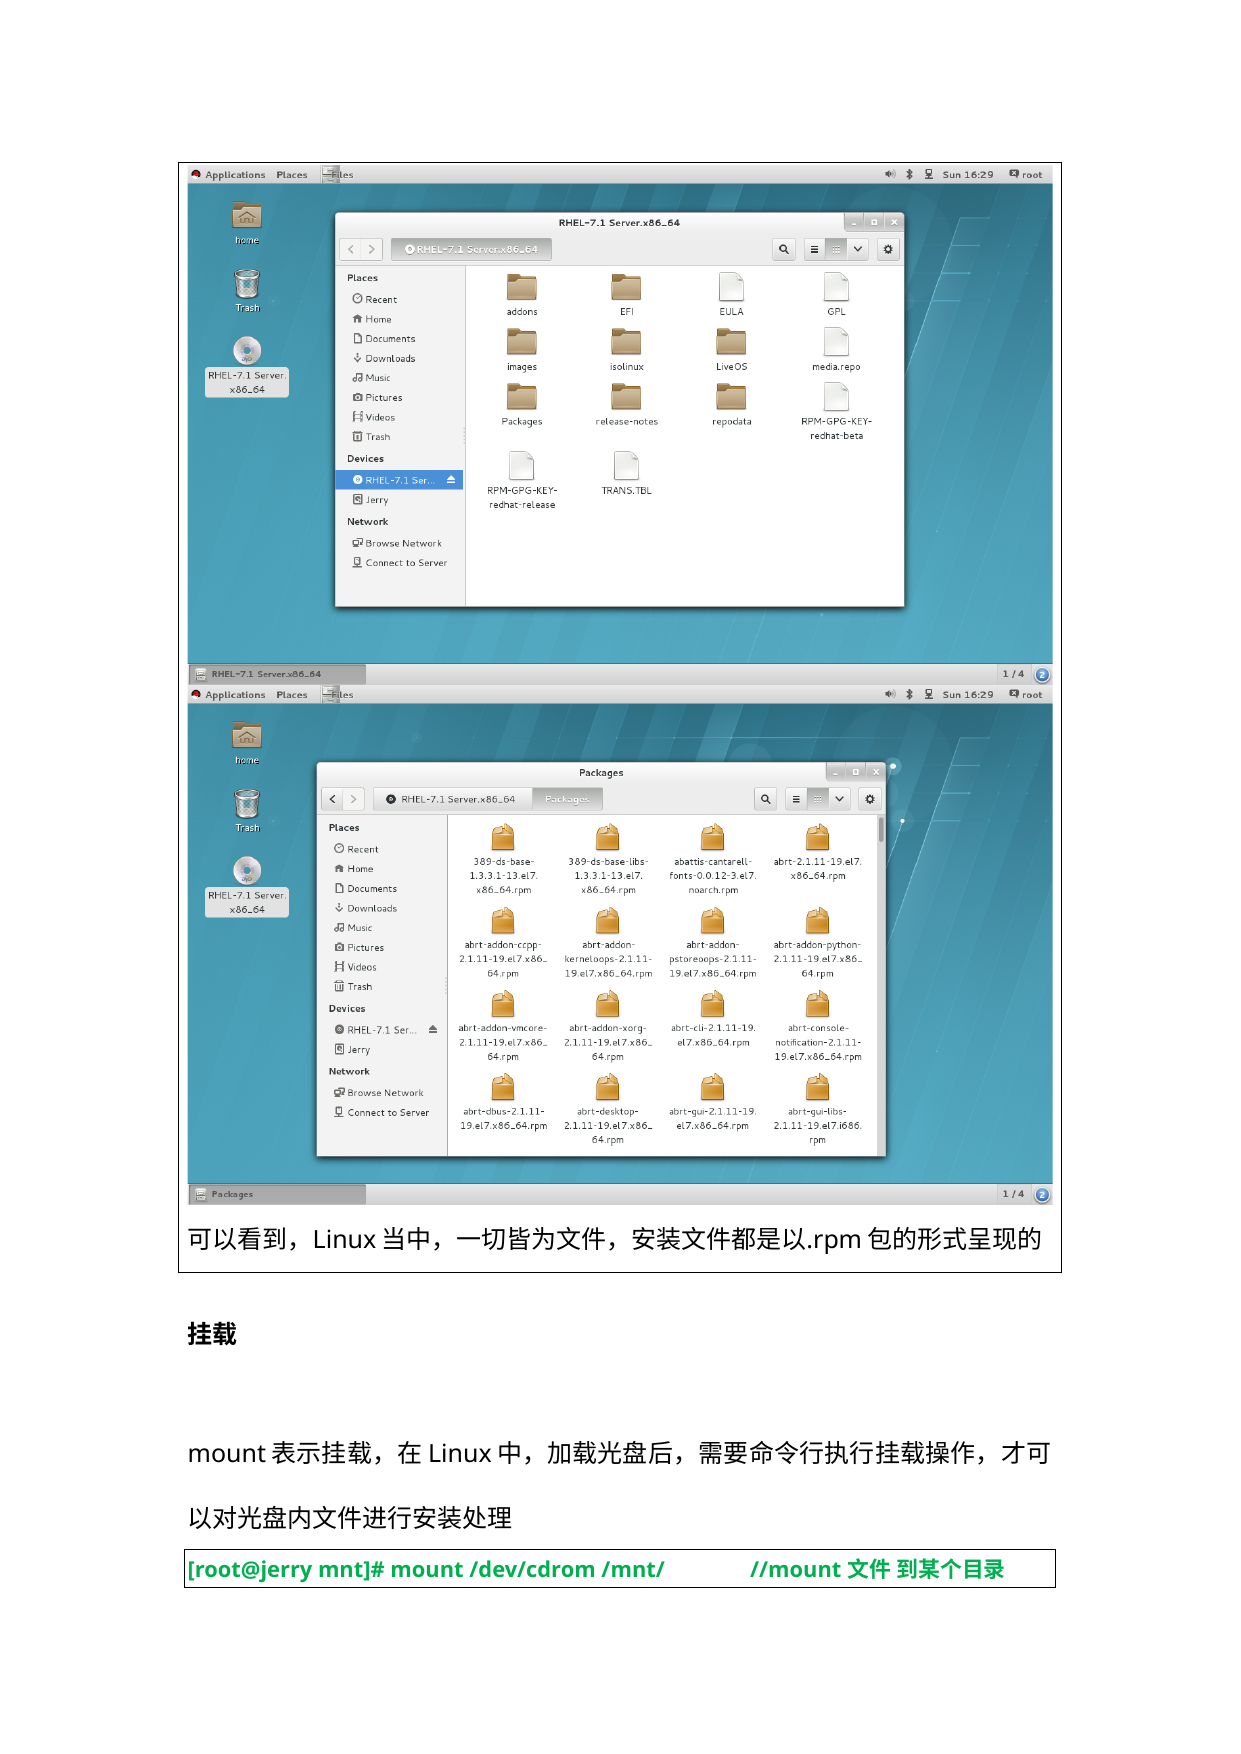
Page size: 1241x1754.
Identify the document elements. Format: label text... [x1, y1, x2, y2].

text mount表示挂载，在Linux中，加载光盘后，需要命令行执行挂载操作，才可以对光盘内文件进行安装处理 [187, 1419, 1053, 1549]
subtitle 挂载 [187, 1300, 1053, 1365]
text 可以看到，Linux当中，一切皆为文件，安装文件都是以.rpm包的形式呈现的 [179, 1202, 1061, 1272]
picture [187, 165, 1053, 1205]
text [root@jerry mnt]# mount /dev/cdrom /mnt/ //mount 文件 到某个目录 [185, 1550, 1055, 1587]
